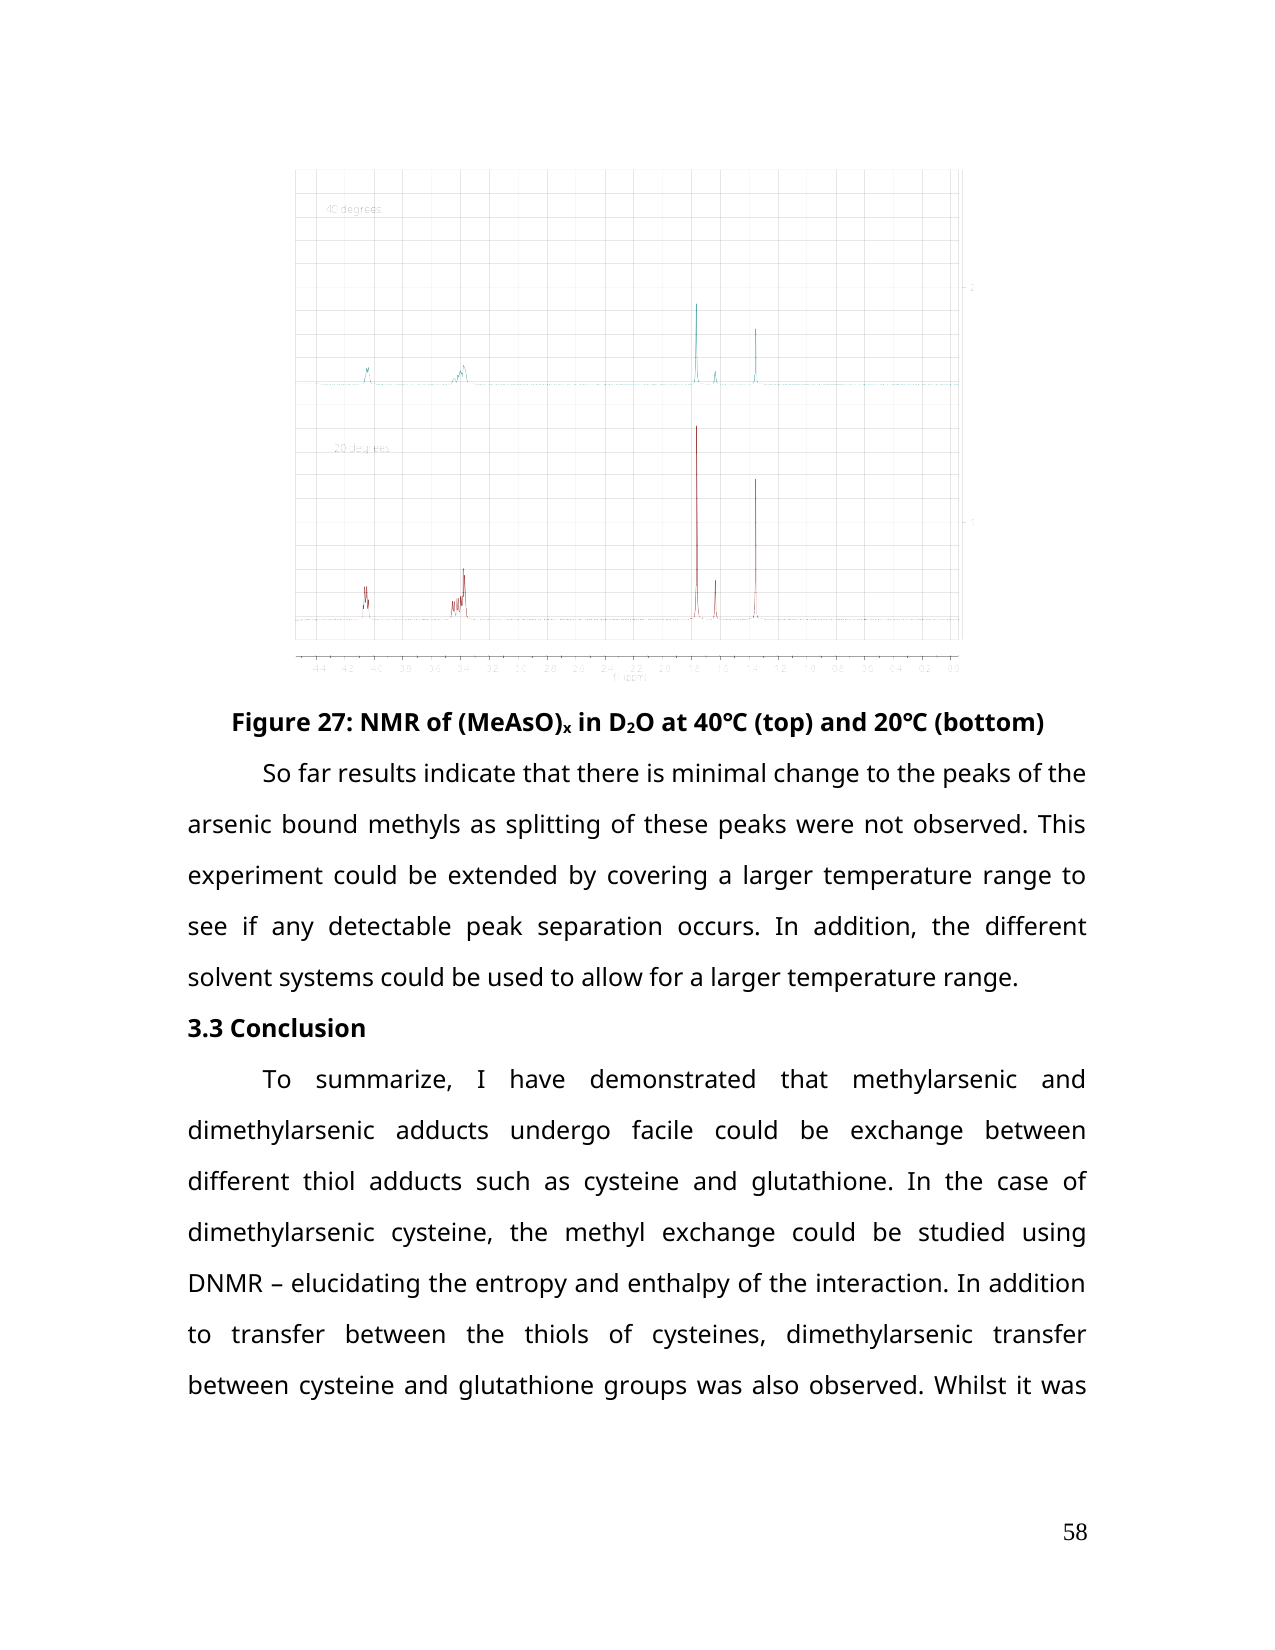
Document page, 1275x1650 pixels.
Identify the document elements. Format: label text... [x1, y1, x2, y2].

subtitle 3.3 Conclusion [187, 1011, 1087, 1044]
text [187, 1062, 1087, 1402]
text So far results indicate that there is minimal change to the peaks of the arsenic bound methyls as splitting of these peaks were not observed. This experiment could be extended by covering a larger temperature range to see if any detectable peak separation occurs. In addition, the different solvent systems could be used to allow for a larger temperature range. [187, 755, 1087, 993]
text Figure 27: NMR of (MeAsO)x in D2O at 40℃ (top) and 20℃ (bottom) [187, 704, 1087, 738]
